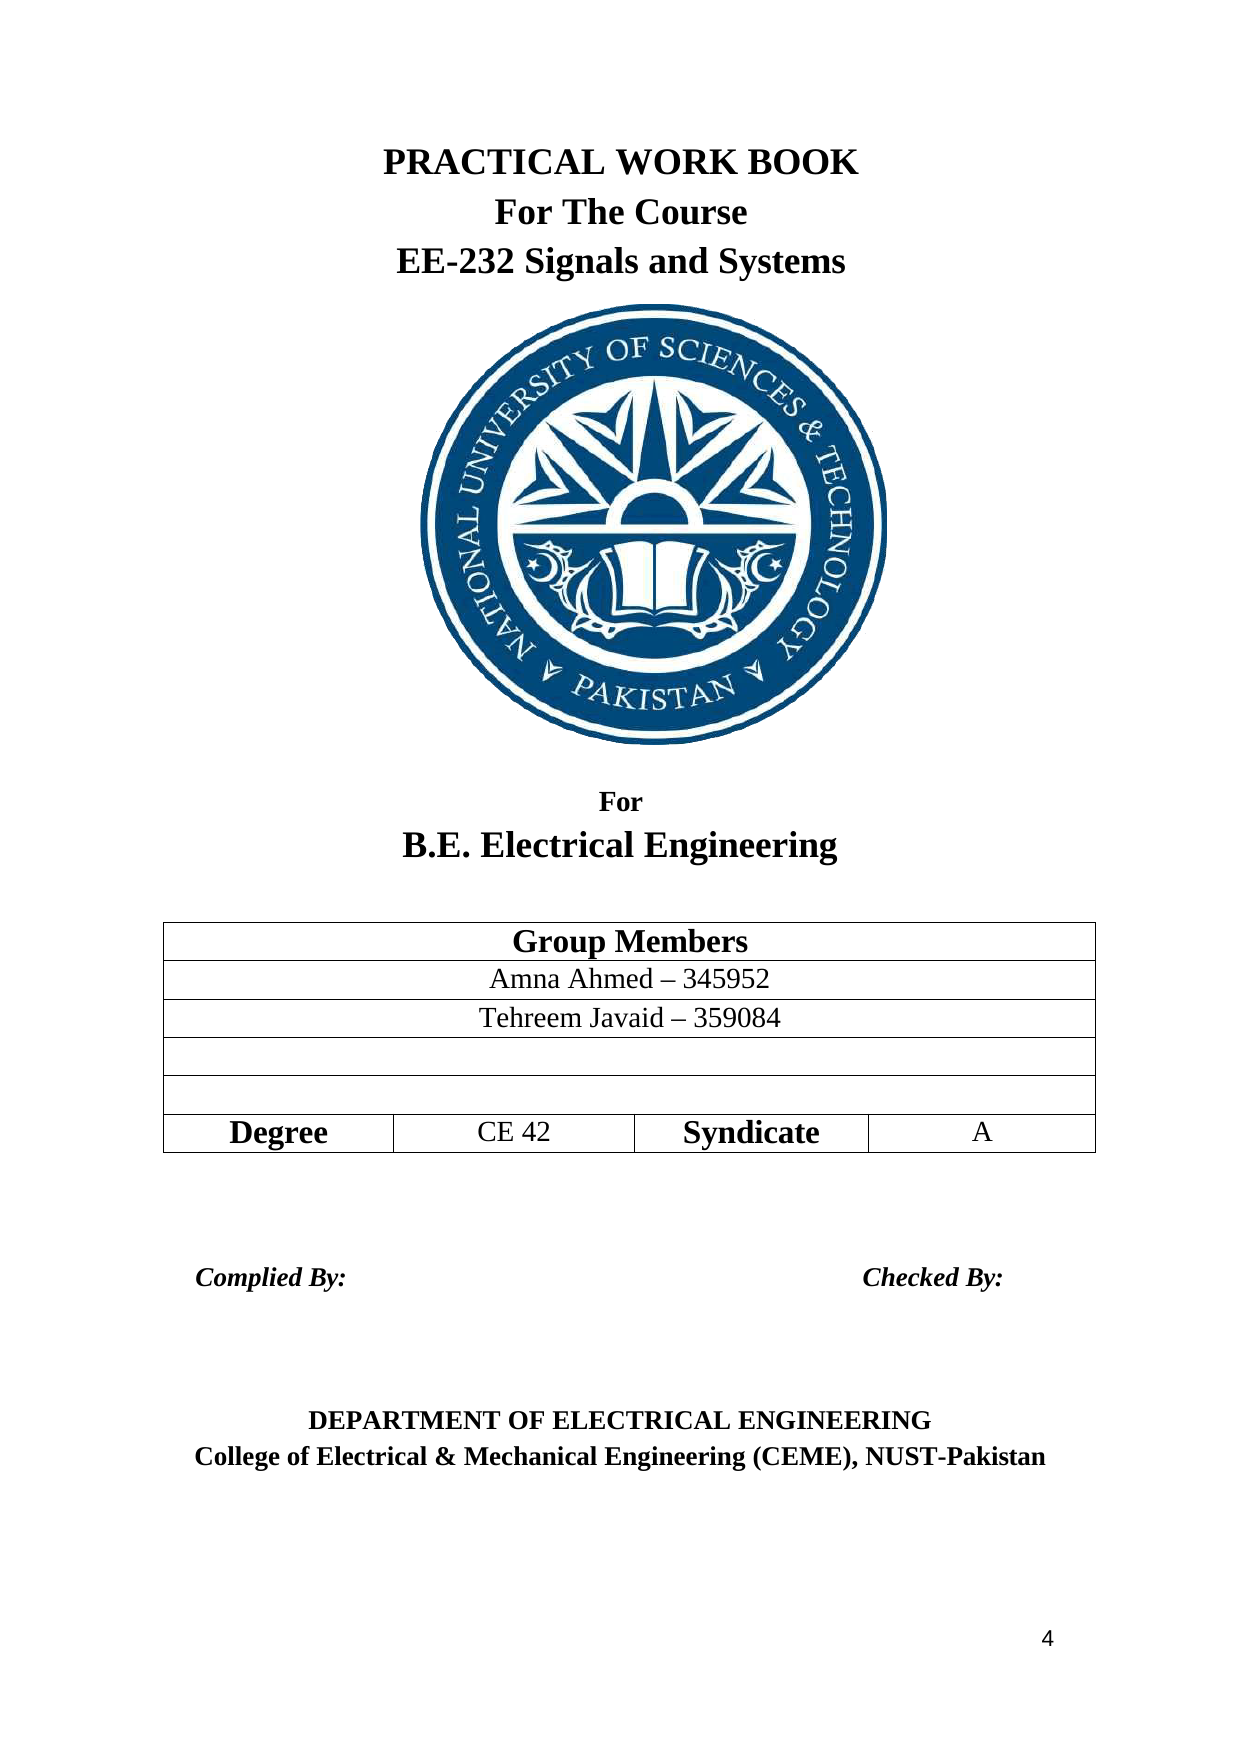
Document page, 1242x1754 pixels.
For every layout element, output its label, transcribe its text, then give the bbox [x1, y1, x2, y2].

text EE-232 Signals and Systems [208, 239, 1034, 282]
table_cell A [869, 1115, 1095, 1152]
table_cell Tehreem Javaid – 359084 [164, 1000, 1095, 1037]
table_cell CE 42 [394, 1115, 634, 1152]
text College of Electrical & Mechanical Engineering (CEME), NUST-Pakistan [194, 1440, 1187, 1471]
text DEPARTMENT OF ELECTRICAL ENGINEERING [308, 1404, 1187, 1435]
text For The Course [208, 189, 1034, 232]
table_header Group Members [164, 923, 1095, 960]
table_cell Amna Ahmed – 345952 [164, 961, 1095, 999]
table_cell [164, 1038, 1095, 1075]
text B.E. Electrical Engineering [402, 823, 1187, 866]
text Complied By: Checked By: [195, 1261, 1187, 1292]
picture [420, 304, 887, 745]
text For [208, 784, 1034, 818]
table_cell [164, 1076, 1095, 1113]
table_cell Degree [164, 1115, 393, 1152]
table_cell Syndicate [635, 1115, 868, 1152]
text PRACTICAL WORK BOOK [208, 139, 1034, 183]
